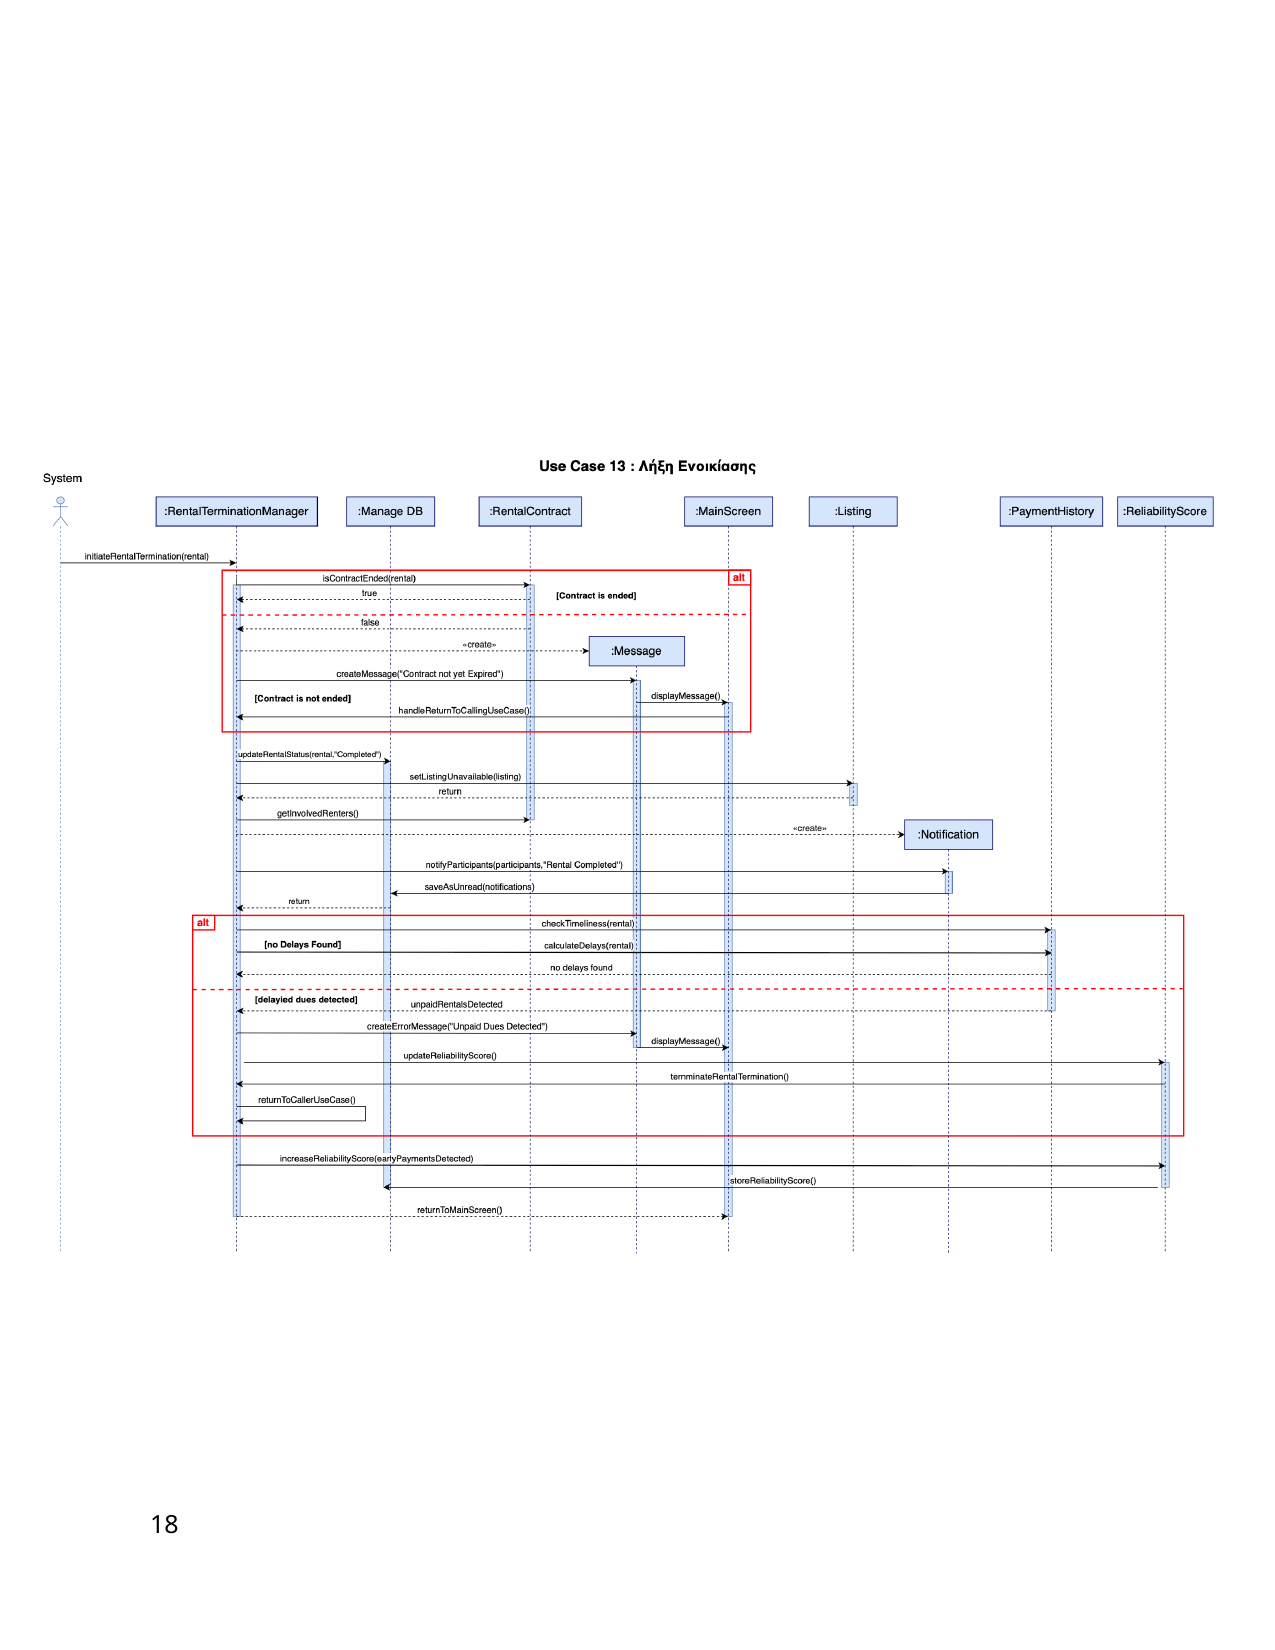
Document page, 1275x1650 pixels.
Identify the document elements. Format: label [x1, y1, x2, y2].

picture [5, 420, 1254, 1272]
